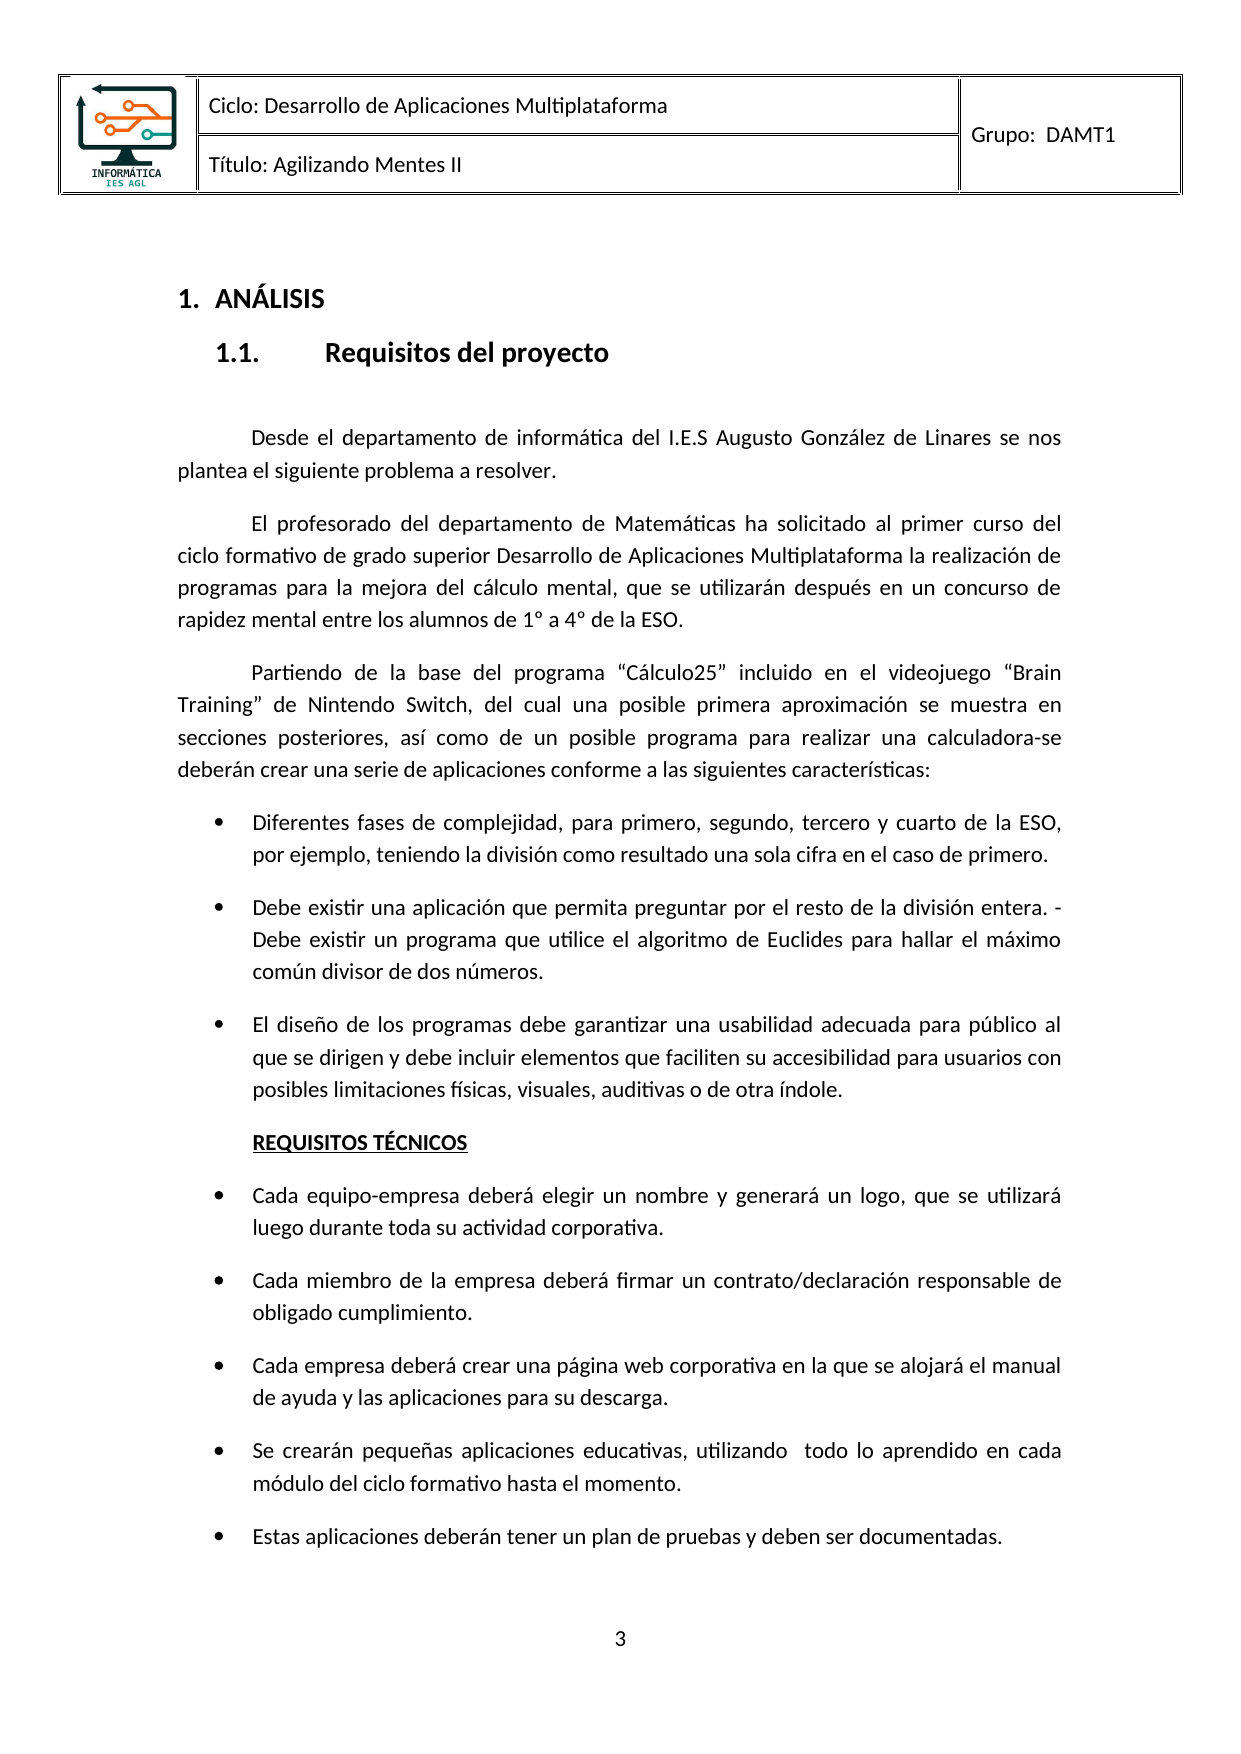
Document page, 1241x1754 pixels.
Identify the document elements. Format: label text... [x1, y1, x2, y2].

picture [70, 76, 186, 192]
list Cada empresa deberá crear una página web corporativa en la que se alojará el manual de ayuda y las aplicaciones para su descarga. [215, 1351, 1063, 1412]
list ANÁLISIS [177, 280, 1063, 316]
list Se crearán pequeñas aplicaciones educativas, utilizando todo lo aprendido en cada módulo del ciclo formativo hasta el momento. [215, 1437, 1063, 1497]
list Debe existir una aplicación que permita preguntar por el resto de la división entera. -Debe existir un programa que utilice el algoritmo de Euclides para hallar el máximo común divisor de dos números. [215, 893, 1063, 986]
list Diferentes fases de complejidad, para primero, segundo, tercero y cuarto de la ESO, por ejemplo, teniendo la división como resultado una sola cifra en el caso de primero. [215, 808, 1063, 868]
list Estas aplicaciones deberán tener un plan de pruebas y deben ser documentadas. [215, 1522, 1063, 1550]
text El profesorado del departamento de Matemáticas ha solicitado al primer curso del ciclo formativo de grado superior Desarrollo de Aplicaciones Multiplataforma la realización de programas para la mejora del cálculo mental, que se utilizarán después en un concurso de rapidez mental entre los alumnos de 1º a 4º de la ESO. [177, 509, 1063, 633]
text REQUISITOS TÉCNICOS [252, 1128, 1063, 1156]
text Partiendo de la base del programa “Cálculo25” incluido en el videojuego “Brain Training” de Nintendo Switch, del cual una posible primera aproximación se muestra en secciones posteriores, así como de un posible programa para realizar una calculadora-se deberán crear una serie de aplicaciones conforme a las siguientes características: [177, 658, 1063, 783]
list Cada equipo-empresa deberá elegir un nombre y generará un logo, que se utilizará luego durante toda su actividad corporativa. [215, 1181, 1063, 1241]
subtitle Requisitos del proyecto [215, 334, 1063, 369]
text Desde el departamento de informática del I.E.S Augusto González de Linares se nos plantea el siguiente problema a resolver. [177, 423, 1063, 484]
list Cada miembro de la empresa deberá firmar un contrato/declaración responsable de obligado cumplimiento. [215, 1266, 1063, 1326]
list El diseño de los programas debe garantizar una usabilidad adecuada para público al que se dirigen y debe incluir elementos que faciliten su accesibilidad para usuarios con posibles limitaciones físicas, visuales, auditivas o de otra índole. [215, 1011, 1063, 1103]
